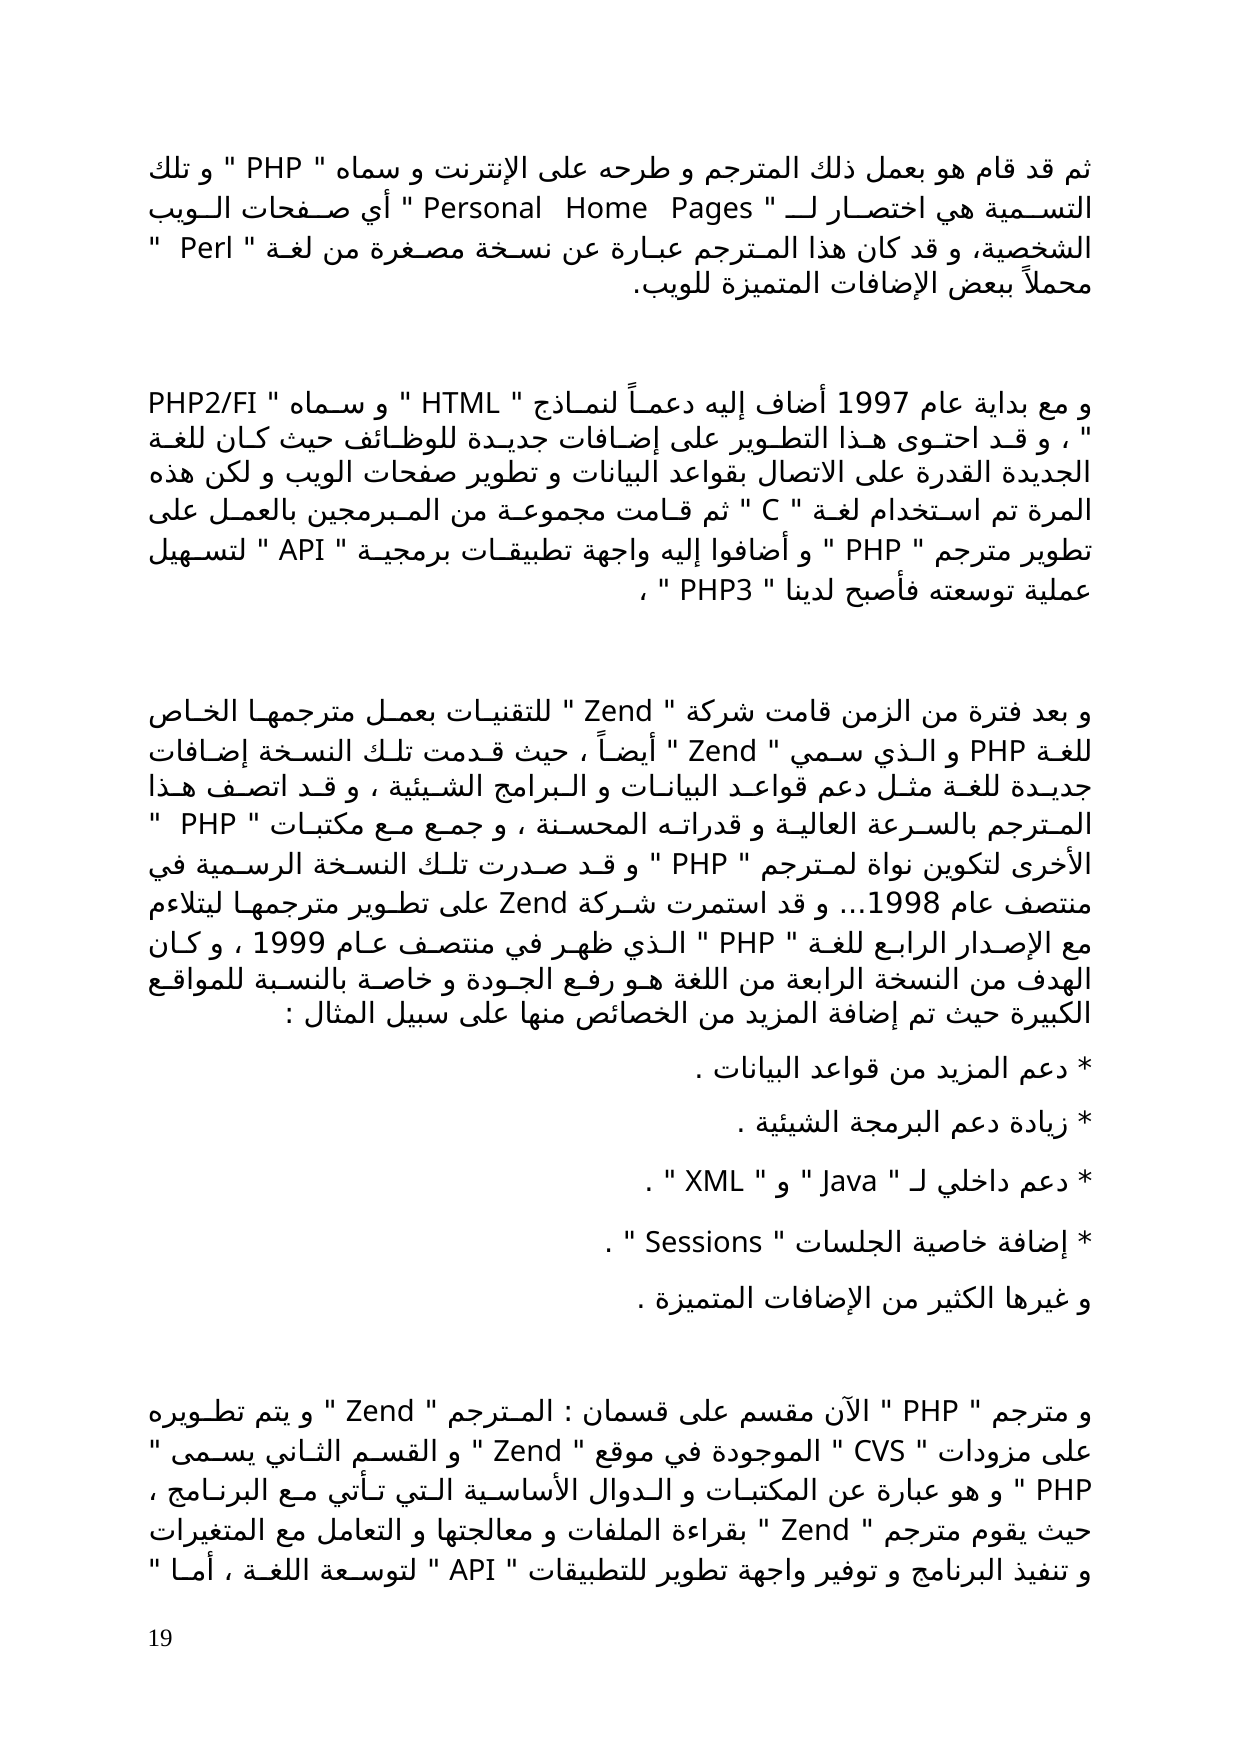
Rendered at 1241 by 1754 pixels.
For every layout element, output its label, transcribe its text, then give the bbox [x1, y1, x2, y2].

text * دعم داخلي لـ " Java " و " XML " . [148, 1161, 1092, 1200]
text و غيرها الكثير من الإضافات المتميزة . [148, 1282, 1092, 1316]
text * زيادة دعم البرمجة الشيئية . [148, 1106, 1092, 1140]
text و بعد فترة من الزمن قامت شركة " Zend " للتقنيات بعمل مترجمها الخاص للغة PHP و الذي سمي " Zend " أيضاً ، حيث قدمت تلك النسخة إضافات جديدة للغة مثل دعم قواعد البيانات و البرامج الشيئية ، و قد اتصف هذا المترجم بالسرعة العالية و قدراته المحسنة ، و جمع مع مكتبات " PHP " الأخرى لتكوين نواة لمترجم " PHP " و قد صدرت تلك النسخة الرسمية في منتصف عام 1998... و قد استمرت شركة Zend على تطوير مترجمها ليتلاءم مع الإصدار الرابع للغة " PHP " الذي ظهر في منتصف عام 1999 ، و كان الهدف من النسخة الرابعة من اللغة هو رفع الجودة و خاصة بالنسبة للمواقع الكبيرة حيث تم إضافة المزيد من الخصائص منها على سبيل المثال : [148, 690, 1092, 1030]
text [148, 1390, 1092, 1589]
text ثم قد قام هو بعمل ذلك المترجم و طرحه على الإنترنت و سماه " PHP " و تلك التسمية هي اختصار لـ " Personal Home Pages " أي صفحات الويب الشخصية، و قد كان هذا المترجم عبارة عن نسخة مصغرة من لغة " Perl " محملاً ببعض الإضافات المتميزة للويب. [148, 148, 1092, 301]
text و مع بداية عام 1997 أضاف إليه دعماً لنماذج " HTML " و سماه " PHP2/FI " ، و قد احتوى هذا التطوير على إضافات جديدة للوظائف حيث كان للغة الجديدة القدرة على الاتصال بقواعد البيانات و تطوير صفحات الويب و لكن هذه المرة تم استخدام لغة " C " ثم قامت مجموعة من المبرمجين بالعمل على تطوير مترجم " PHP " و أضافوا إليه واجهة تطبيقات برمجية " API " لتسهيل عملية توسعته فأصبح لدينا " PHP3 " ، [148, 382, 1092, 609]
text * دعم المزيد من قواعد البيانات . [148, 1051, 1092, 1085]
text * إضافة خاصية الجلسات " Sessions " . [148, 1221, 1092, 1261]
